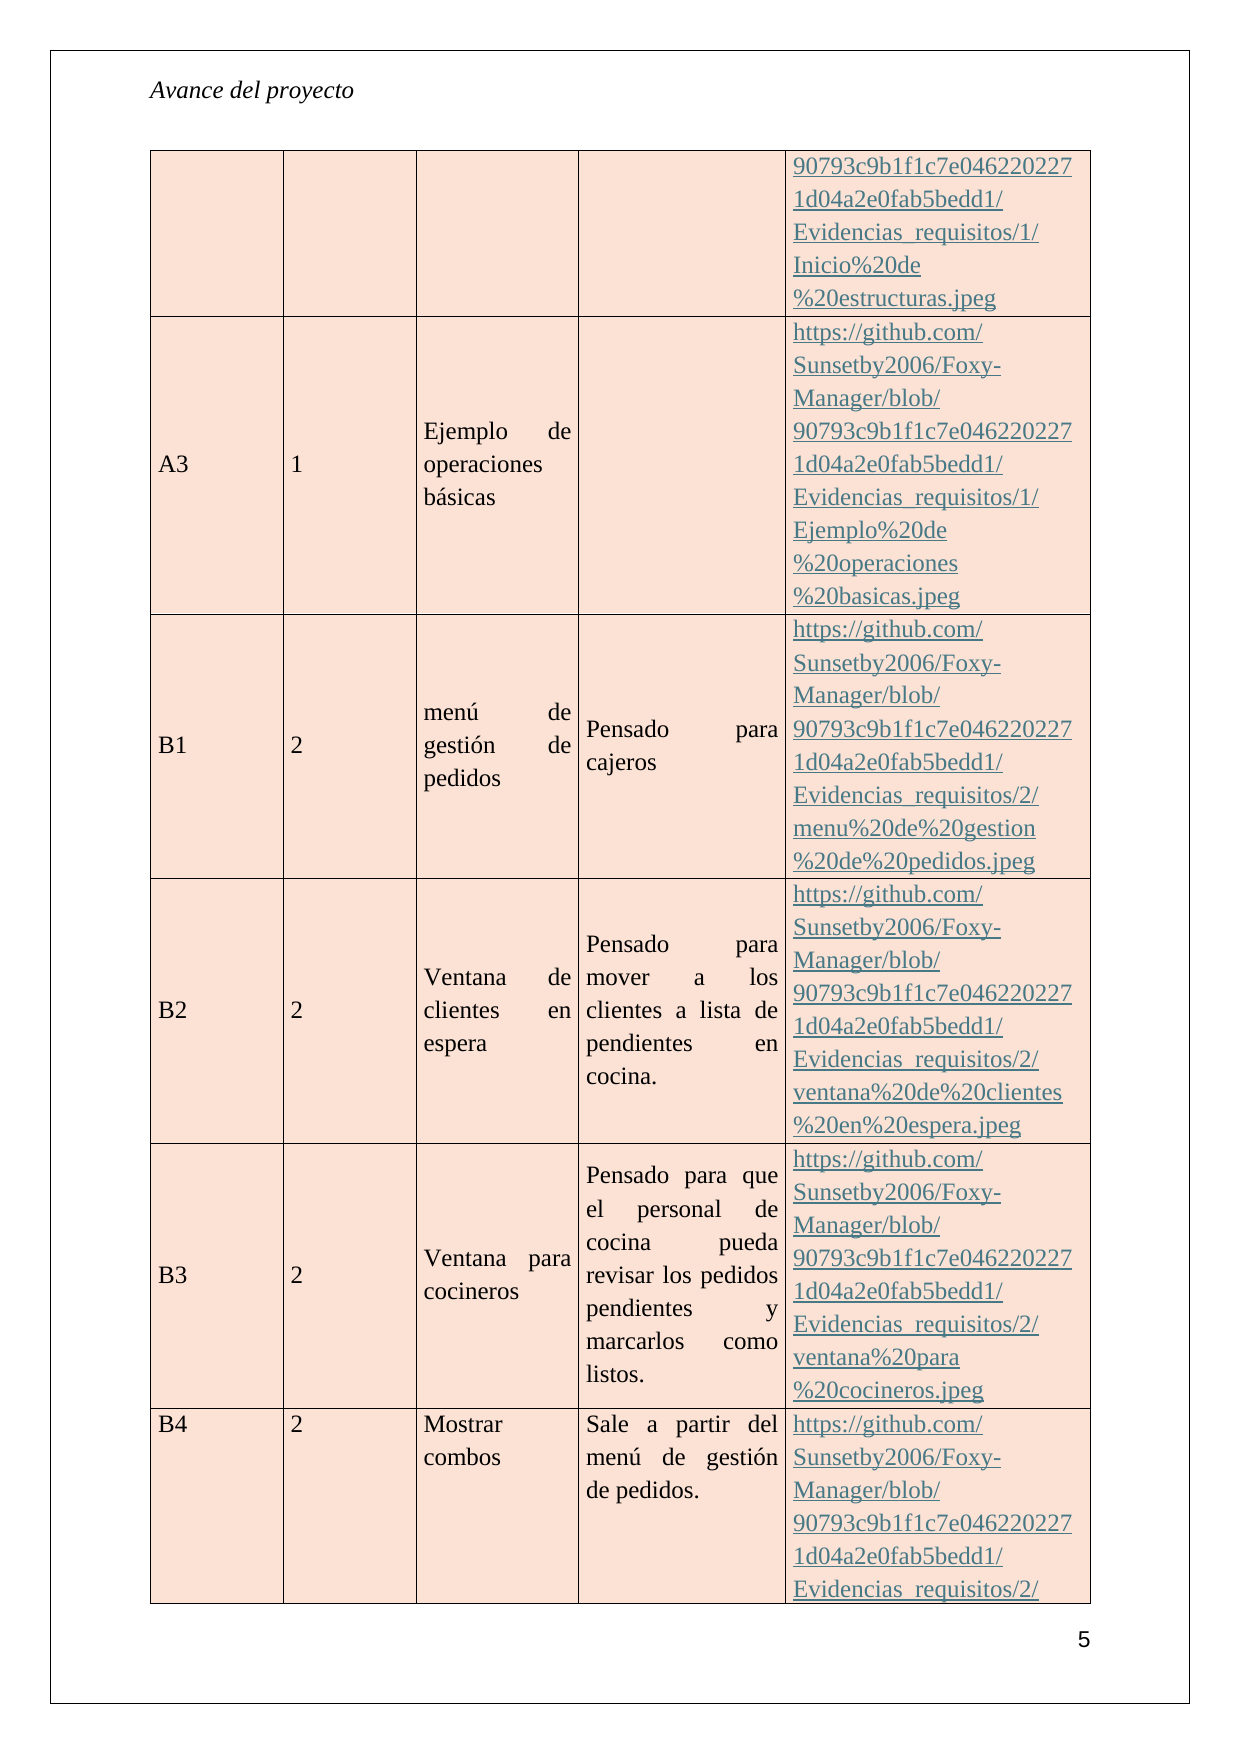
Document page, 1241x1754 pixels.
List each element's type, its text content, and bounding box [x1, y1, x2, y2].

table_cell Pensado para mover a los clientes a lista de pendientes en cocina. [579, 879, 785, 1143]
table_cell Ejemplo de operaciones básicas [417, 317, 578, 613]
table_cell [786, 151, 1090, 316]
table_cell https://github.com/Sunsetby2006/Foxy-Manager/blob/90793c9b1f1c7e0462202271d04a2e0fab5bedd1/Evidencias_requisitos/2/ventana%20de%20clientes%20en%20espera.jpeg [786, 879, 1090, 1143]
table_cell https://github.com/Sunsetby2006/Foxy-Manager/blob/90793c9b1f1c7e0462202271d04a2e0fab5bedd1/Evidencias_requisitos/2/menu%20de%20gestion%20de%20pedidos.jpeg [786, 615, 1090, 878]
table_cell [579, 151, 785, 316]
table_cell B1 [151, 615, 283, 878]
table_cell [579, 317, 785, 613]
table_cell B2 [151, 879, 283, 1143]
table_cell 2 [284, 615, 416, 878]
table_cell https://github.com/Sunsetby2006/Foxy-Manager/blob/90793c9b1f1c7e0462202271d04a2e0fab5bedd1/Evidencias_requisitos/1/Ejemplo%20de%20operaciones%20basicas.jpeg [786, 317, 1090, 613]
table_cell 1 [284, 151, 416, 316]
table_cell https://github.com/Sunsetby2006/Foxy-Manager/blob/90793c9b1f1c7e0462202271d04a2e0fab5bedd1/Evidencias_requisitos/2/ventana%20para%20cocineros.jpeg [786, 1144, 1090, 1408]
table_cell B3 [151, 1144, 283, 1408]
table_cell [786, 1409, 1090, 1603]
table_cell A2 [151, 151, 283, 316]
table_cell B4 [151, 1409, 283, 1603]
table_cell menú de gestión de pedidos [417, 615, 578, 878]
table_cell 1 [284, 317, 416, 613]
table_cell 2 [284, 1409, 416, 1603]
table_cell 2 [284, 1144, 416, 1408]
table_cell Pensado para cajeros [579, 615, 785, 878]
table_cell 2 [284, 879, 416, 1143]
table_cell A3 [151, 317, 283, 613]
table_cell Mostrar combos [417, 1409, 578, 1603]
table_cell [579, 1409, 785, 1603]
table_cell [417, 151, 578, 316]
table_cell Ventana de clientes en espera [417, 879, 578, 1143]
table_cell Ventana para cocineros [417, 1144, 578, 1408]
table_cell Pensado para que el personal de cocina pueda revisar los pedidos pendientes y marcarlos como listos. [579, 1144, 785, 1408]
